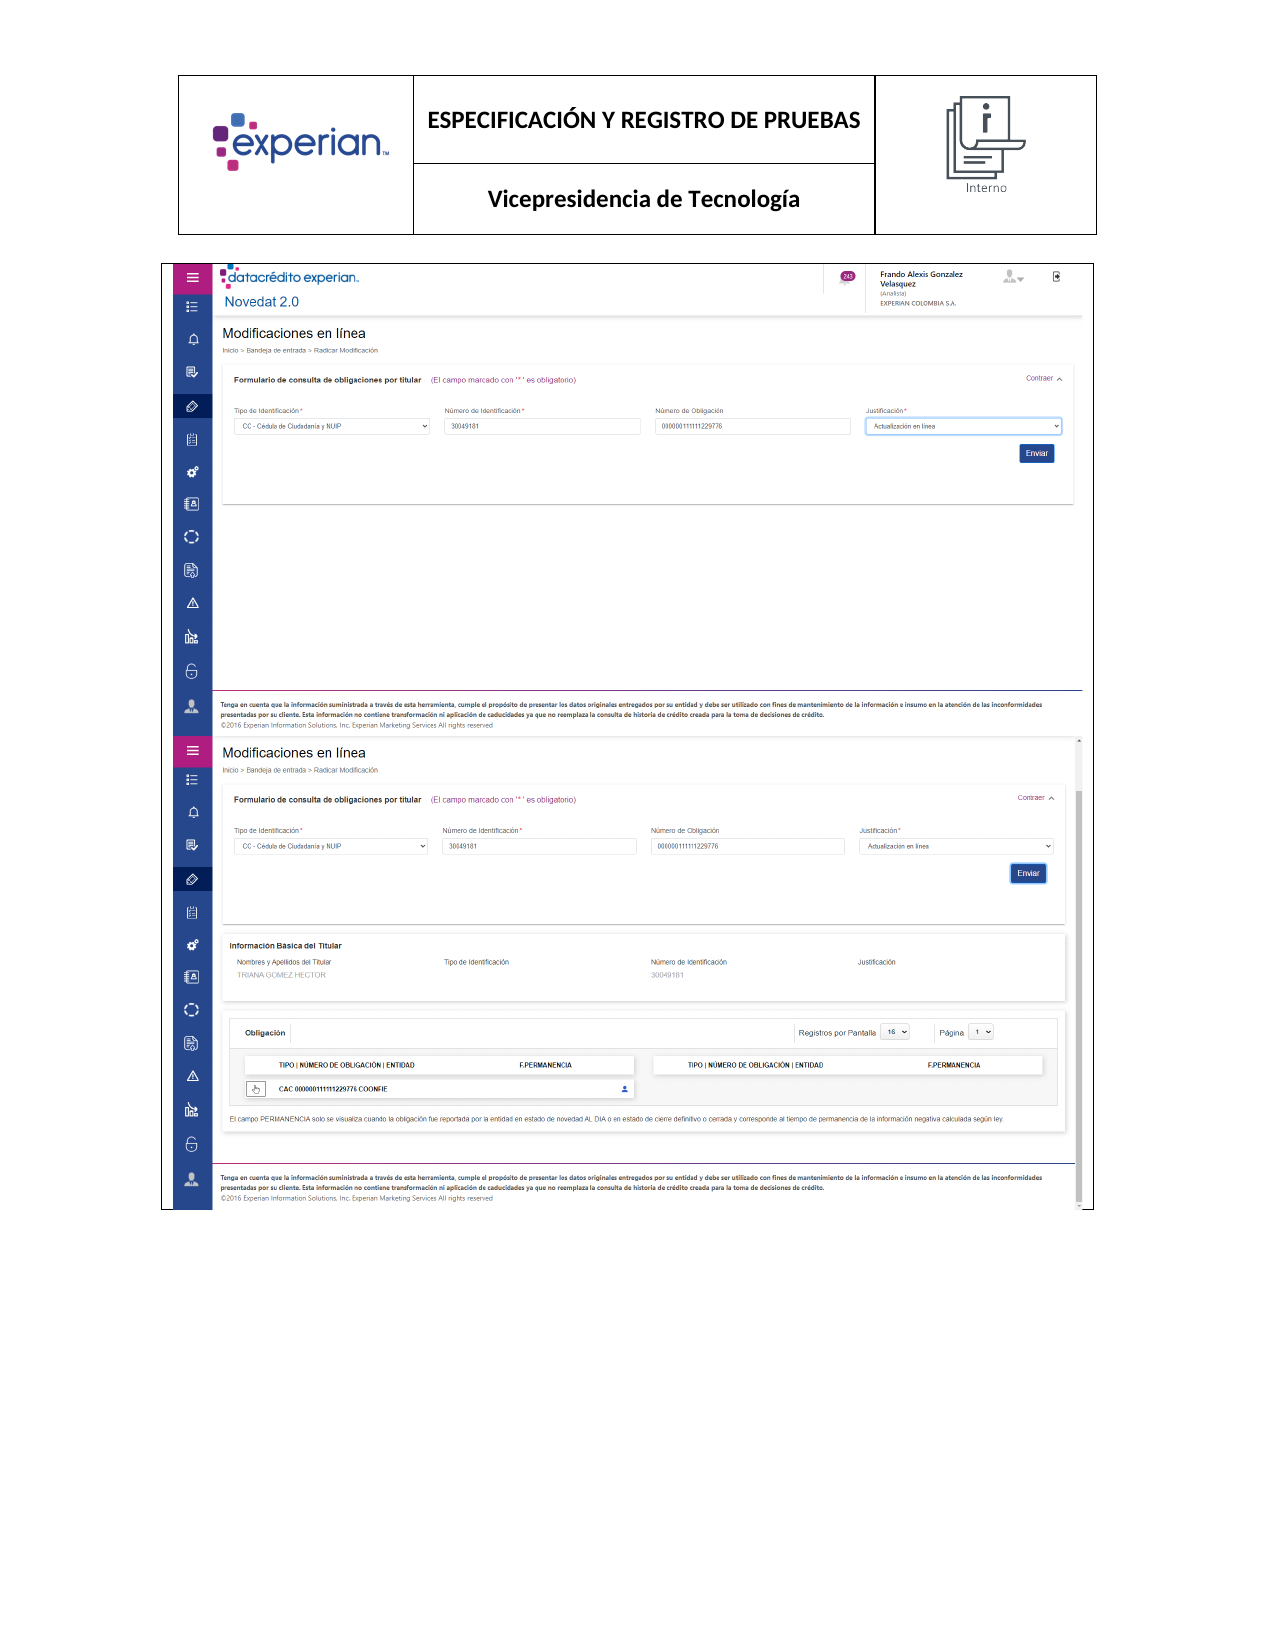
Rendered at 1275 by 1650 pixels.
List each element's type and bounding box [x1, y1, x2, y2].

picture [173, 264, 1083, 1210]
picture [191, 91, 401, 192]
picture [946, 91, 1026, 193]
table_cell [162, 264, 173, 1209]
table_cell [1083, 264, 1093, 1209]
